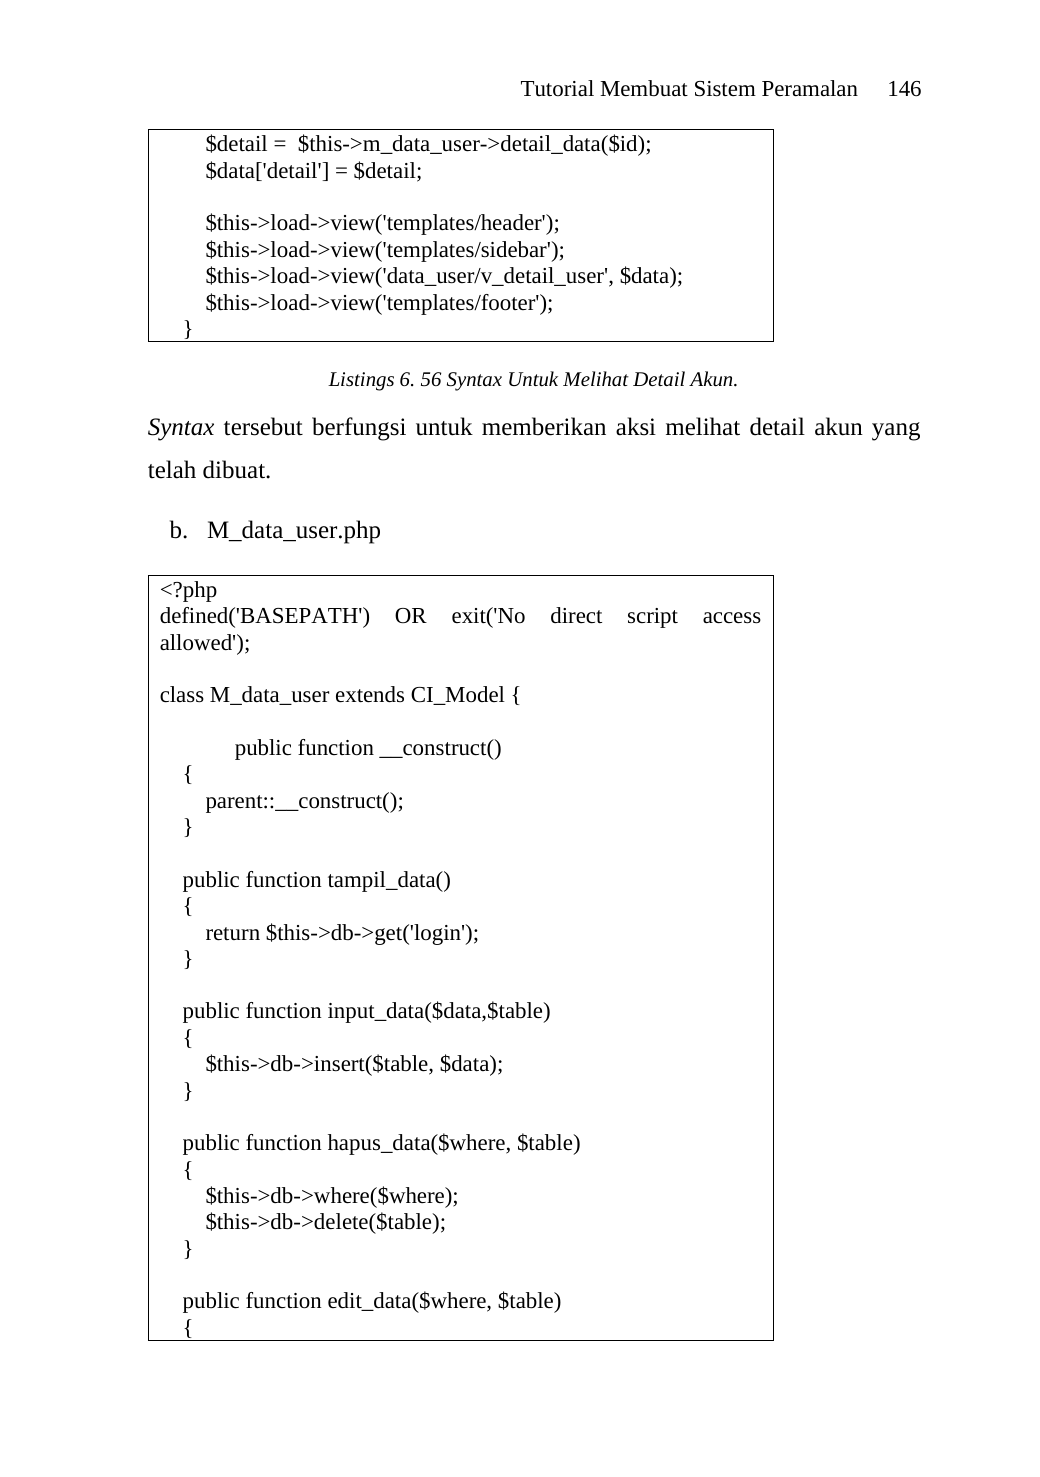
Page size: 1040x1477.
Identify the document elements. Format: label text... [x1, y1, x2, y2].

text Listings 6. 56 Syntax Untuk Melihat Detail Akun. [148, 367, 921, 391]
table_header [149, 130, 773, 341]
text Syntax tersebut berfungsi untuk memberikan aksi melihat detail akun yang telah dibuat. [148, 412, 921, 484]
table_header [149, 576, 773, 1340]
list M_data_user.php [169, 515, 921, 544]
